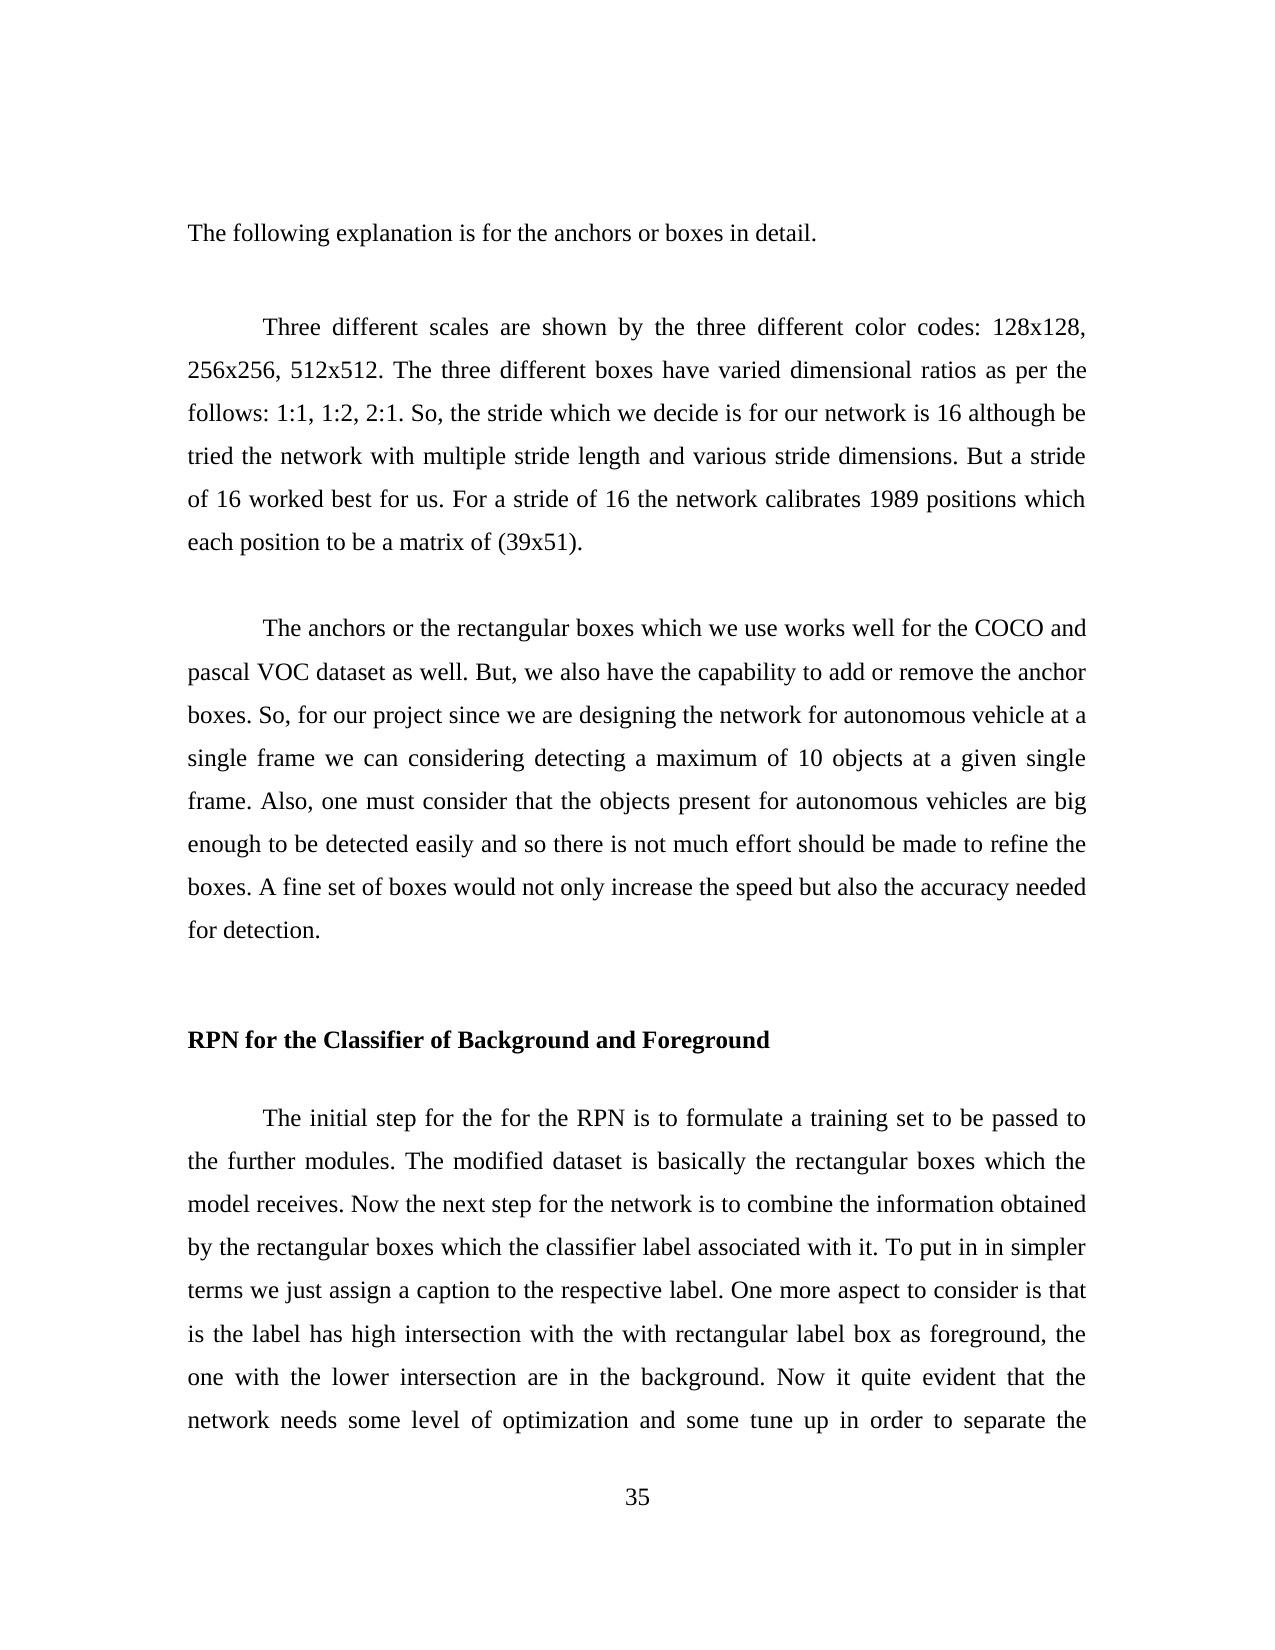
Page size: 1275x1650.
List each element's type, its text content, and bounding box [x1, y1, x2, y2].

text Three different scales are shown by the three different color codes: 128x128, 256x256, 512x512. The three different boxes have varied dimensional ratios as per the follows: 1:1, 1:2, 2:1. So, the stride which we decide is for our network is 16 although be tried the network with multiple stride length and various stride dimensions. But a stride of 16 worked best for us. For a stride of 16 the network calibrates 1989 positions which each position to be a matrix of (39x51). [187, 312, 1087, 556]
subtitle RPN for the Classifier of Background and Foreground [187, 1002, 1087, 1060]
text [187, 1103, 1087, 1434]
text The following explanation is for the anchors or boxes in detail. [187, 195, 1087, 253]
text The anchors or the rectangular boxes which we use works well for the COCO and pascal VOC dataset as well. But, we also have the capability to add or remove the anchor boxes. So, for our project since we are designing the network for autonomous vehicle at a single frame we can considering detecting a maximum of 10 objects at a given single frame. Also, one must consider that the objects present for autonomous vehicles are big enough to be detected easily and so there is not much effort should be made to refine the boxes. A fine set of boxes would not only increase the speed but also the accuracy needed for detection. [187, 613, 1087, 944]
